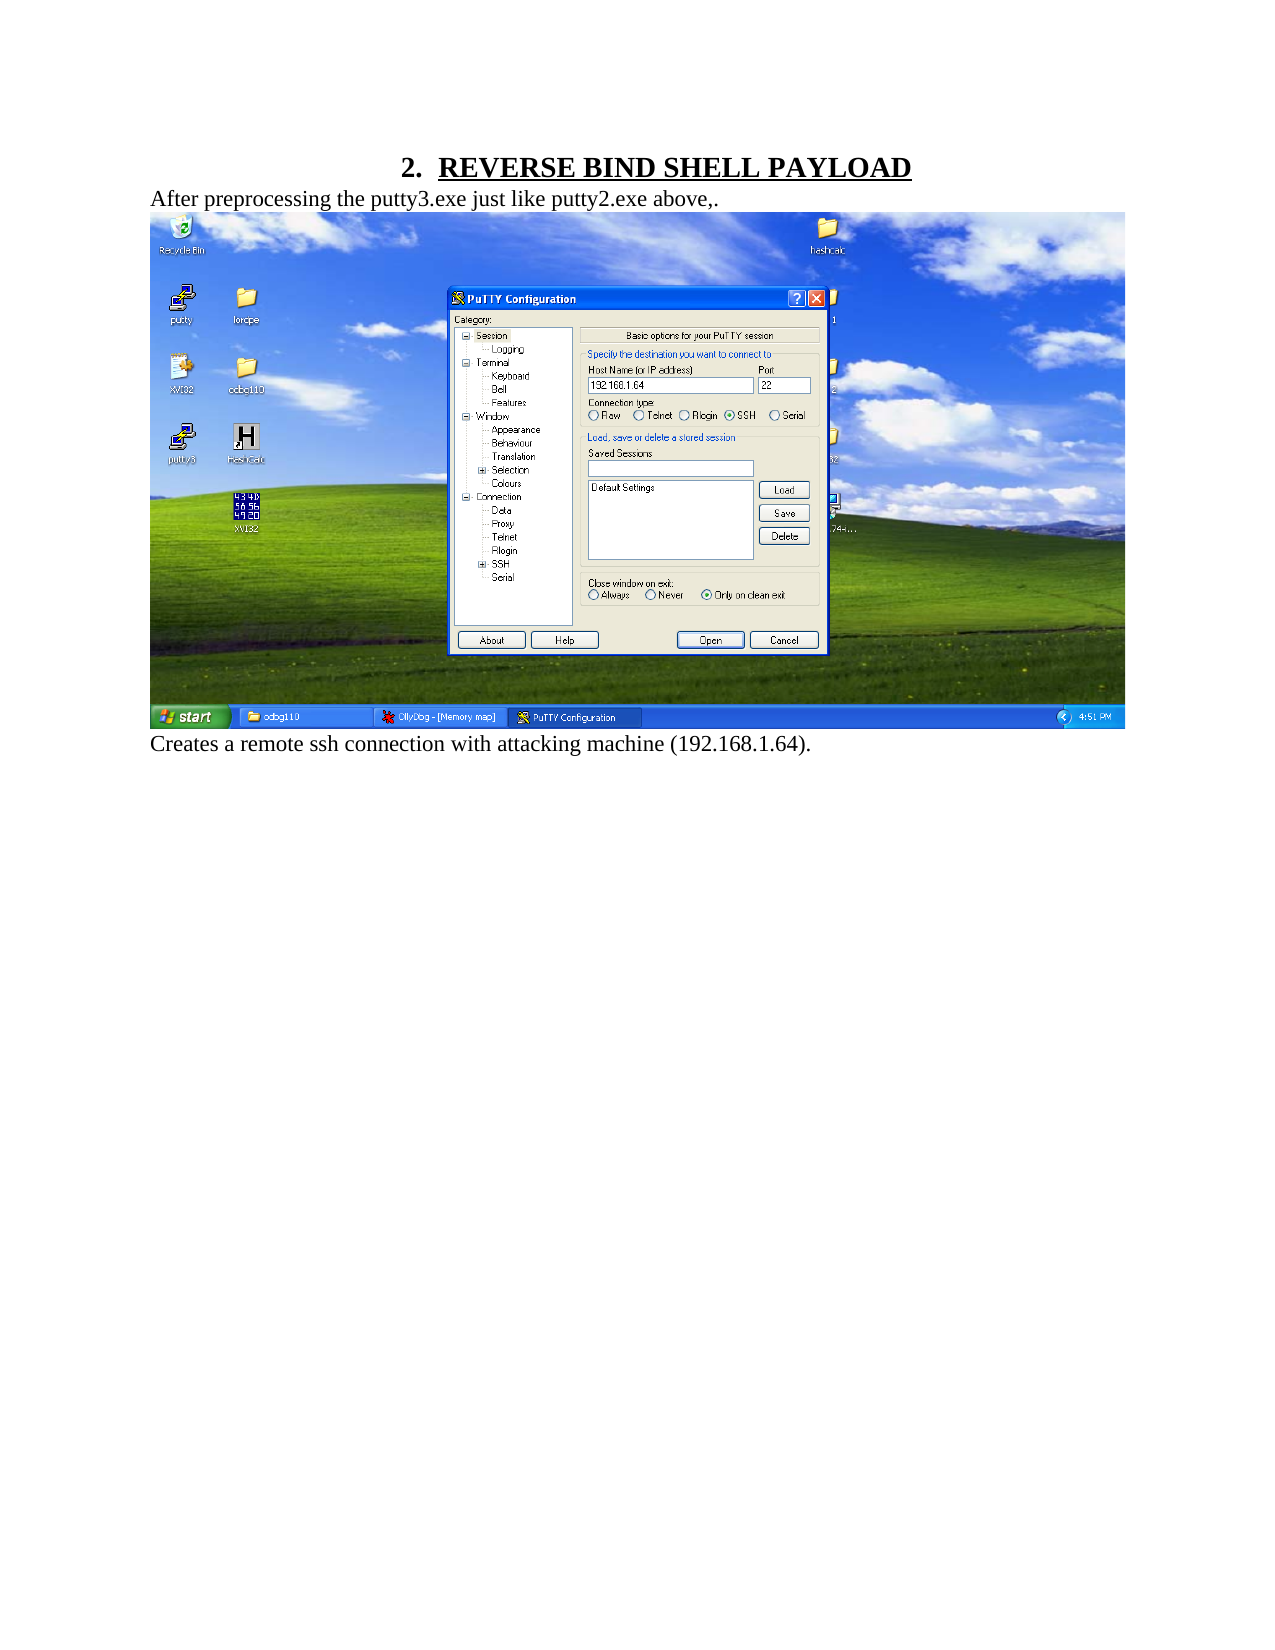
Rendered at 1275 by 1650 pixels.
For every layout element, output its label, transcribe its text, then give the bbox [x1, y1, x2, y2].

text Creates a remote ssh connection with attacking machine (192.168.1.64). [150, 730, 1125, 757]
list REVERSE BIND SHELL PAYLOAD [187, 150, 1125, 183]
picture [150, 212, 1125, 729]
text After preprocessing the putty3.exe just like putty2.exe above,. [150, 185, 1125, 212]
